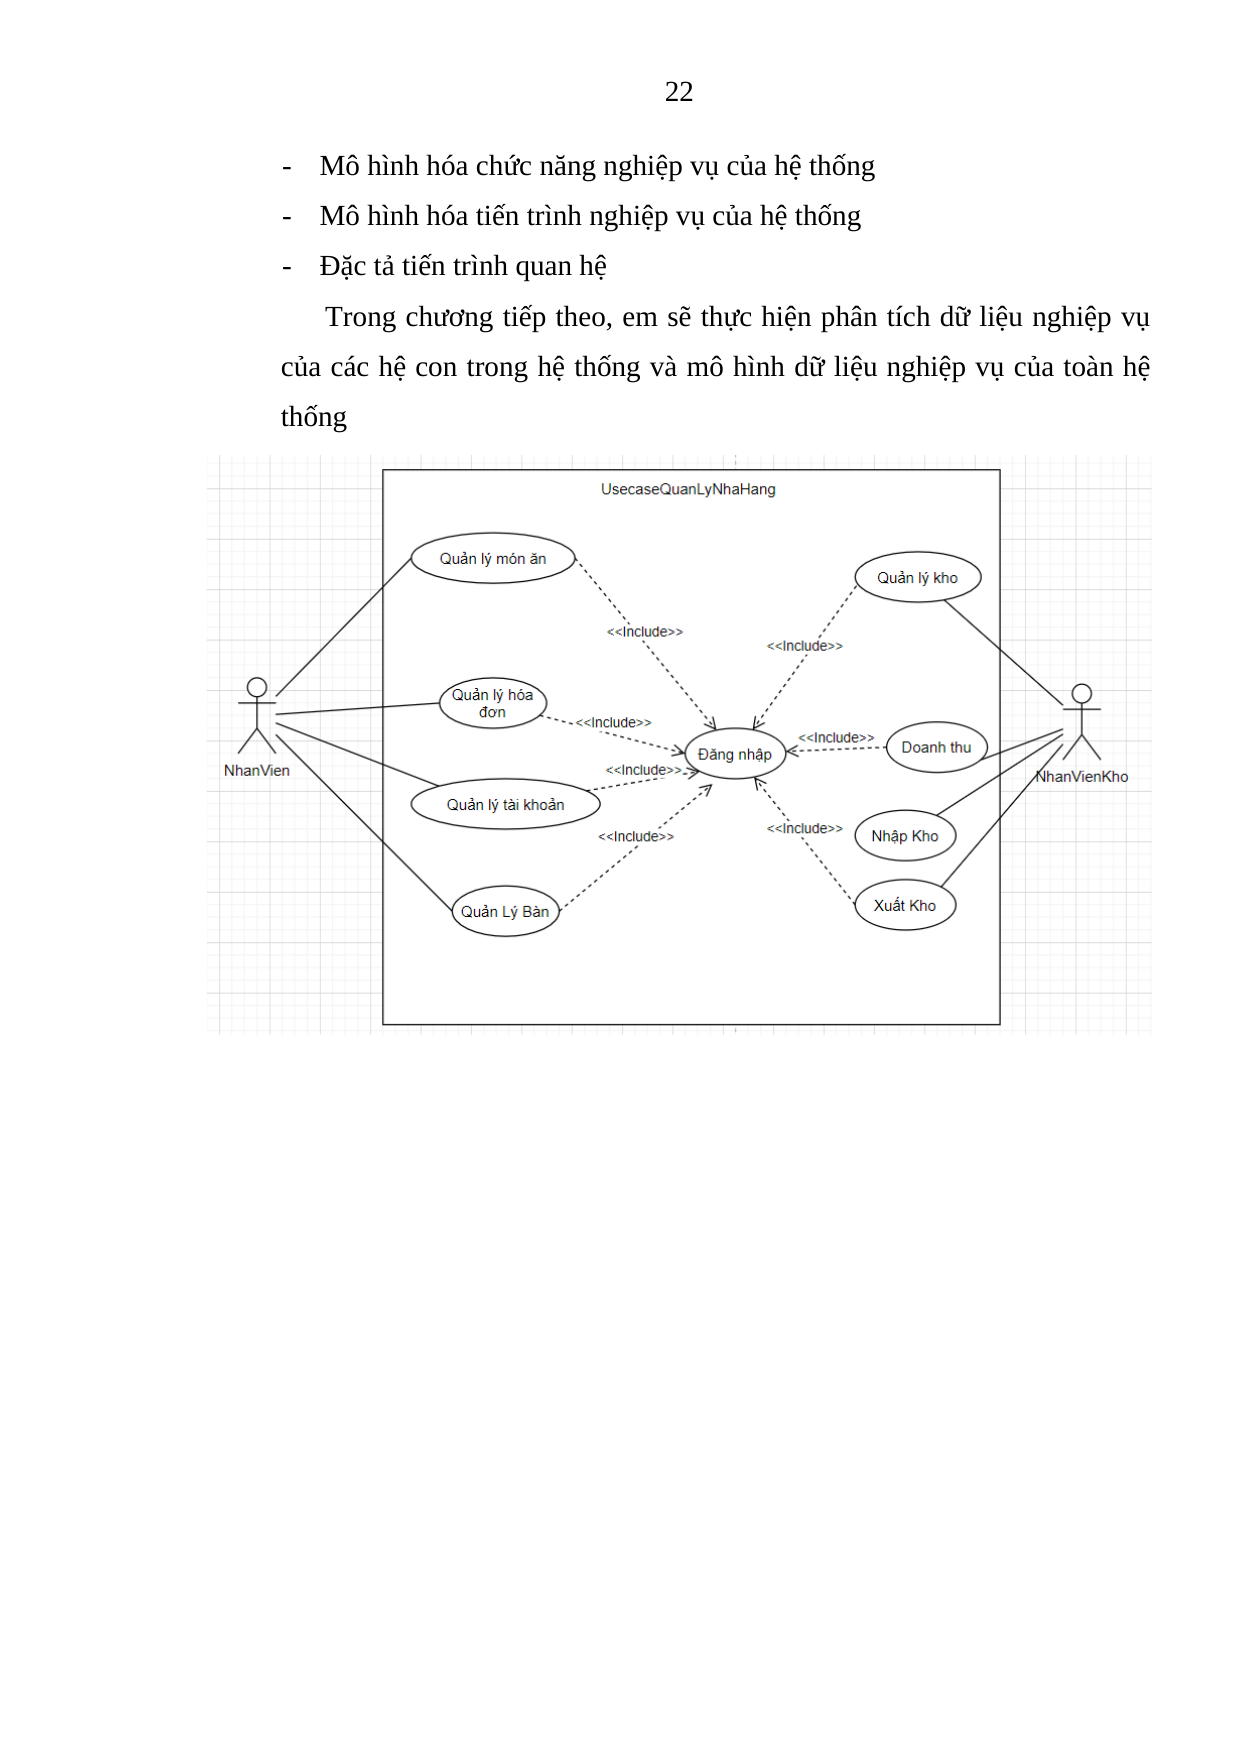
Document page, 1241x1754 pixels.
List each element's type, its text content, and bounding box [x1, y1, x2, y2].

list Mô hình hóa chức năng nghiệp vụ của hệ thống [282, 148, 1152, 181]
list Đặc tả tiến trình quan hệ [282, 248, 1152, 282]
list Trong chương tiếp theo, em sẽ thực hiện phân tích dữ liệu nghiệp vụ của các hệ con trong hệ thống và mô hình dữ liệu nghiệp vụ của toàn hệ thống [281, 299, 1152, 433]
list Mô hình hóa tiến trình nghiệp vụ của hệ thống [282, 198, 1152, 232]
picture [206, 455, 1152, 1035]
